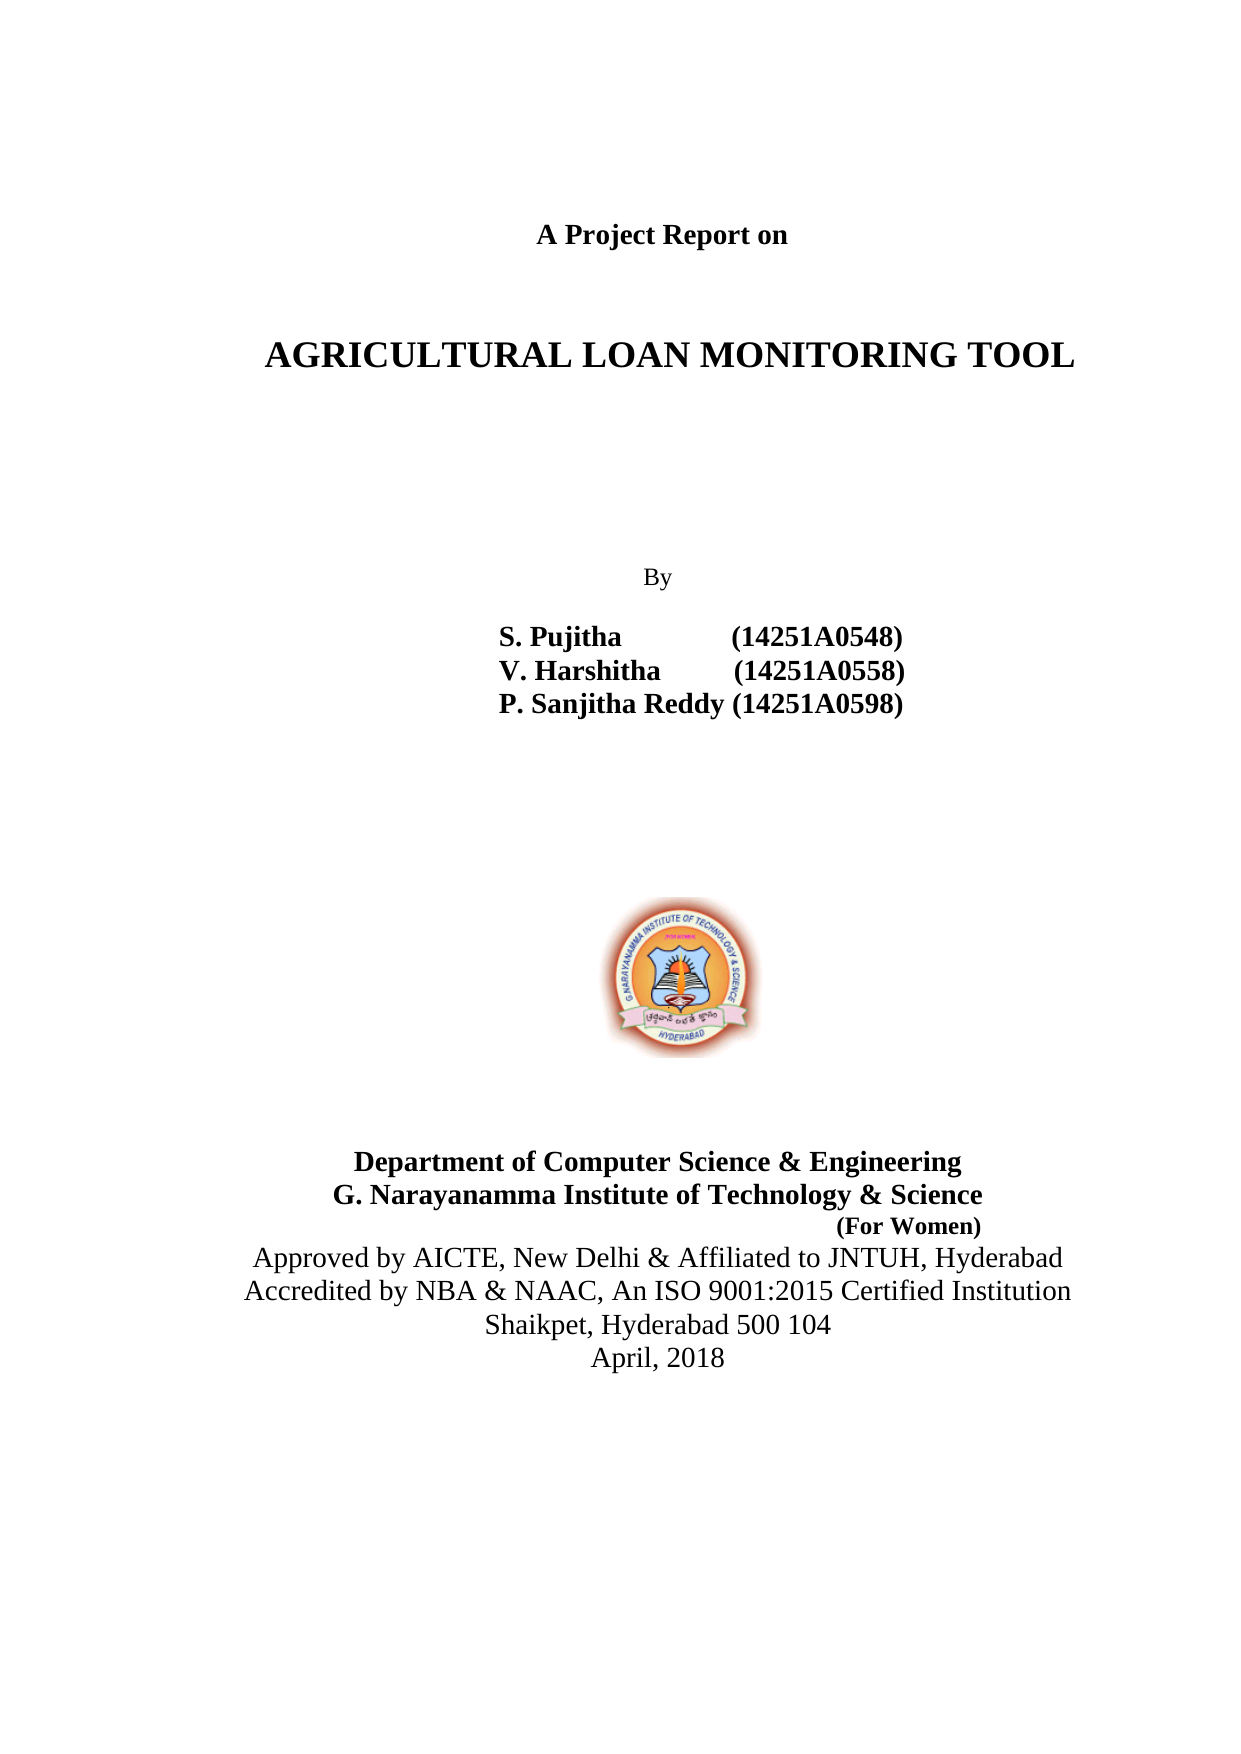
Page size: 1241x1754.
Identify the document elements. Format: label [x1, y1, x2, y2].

table_header [225, 150, 1090, 1594]
picture [592, 897, 766, 1058]
